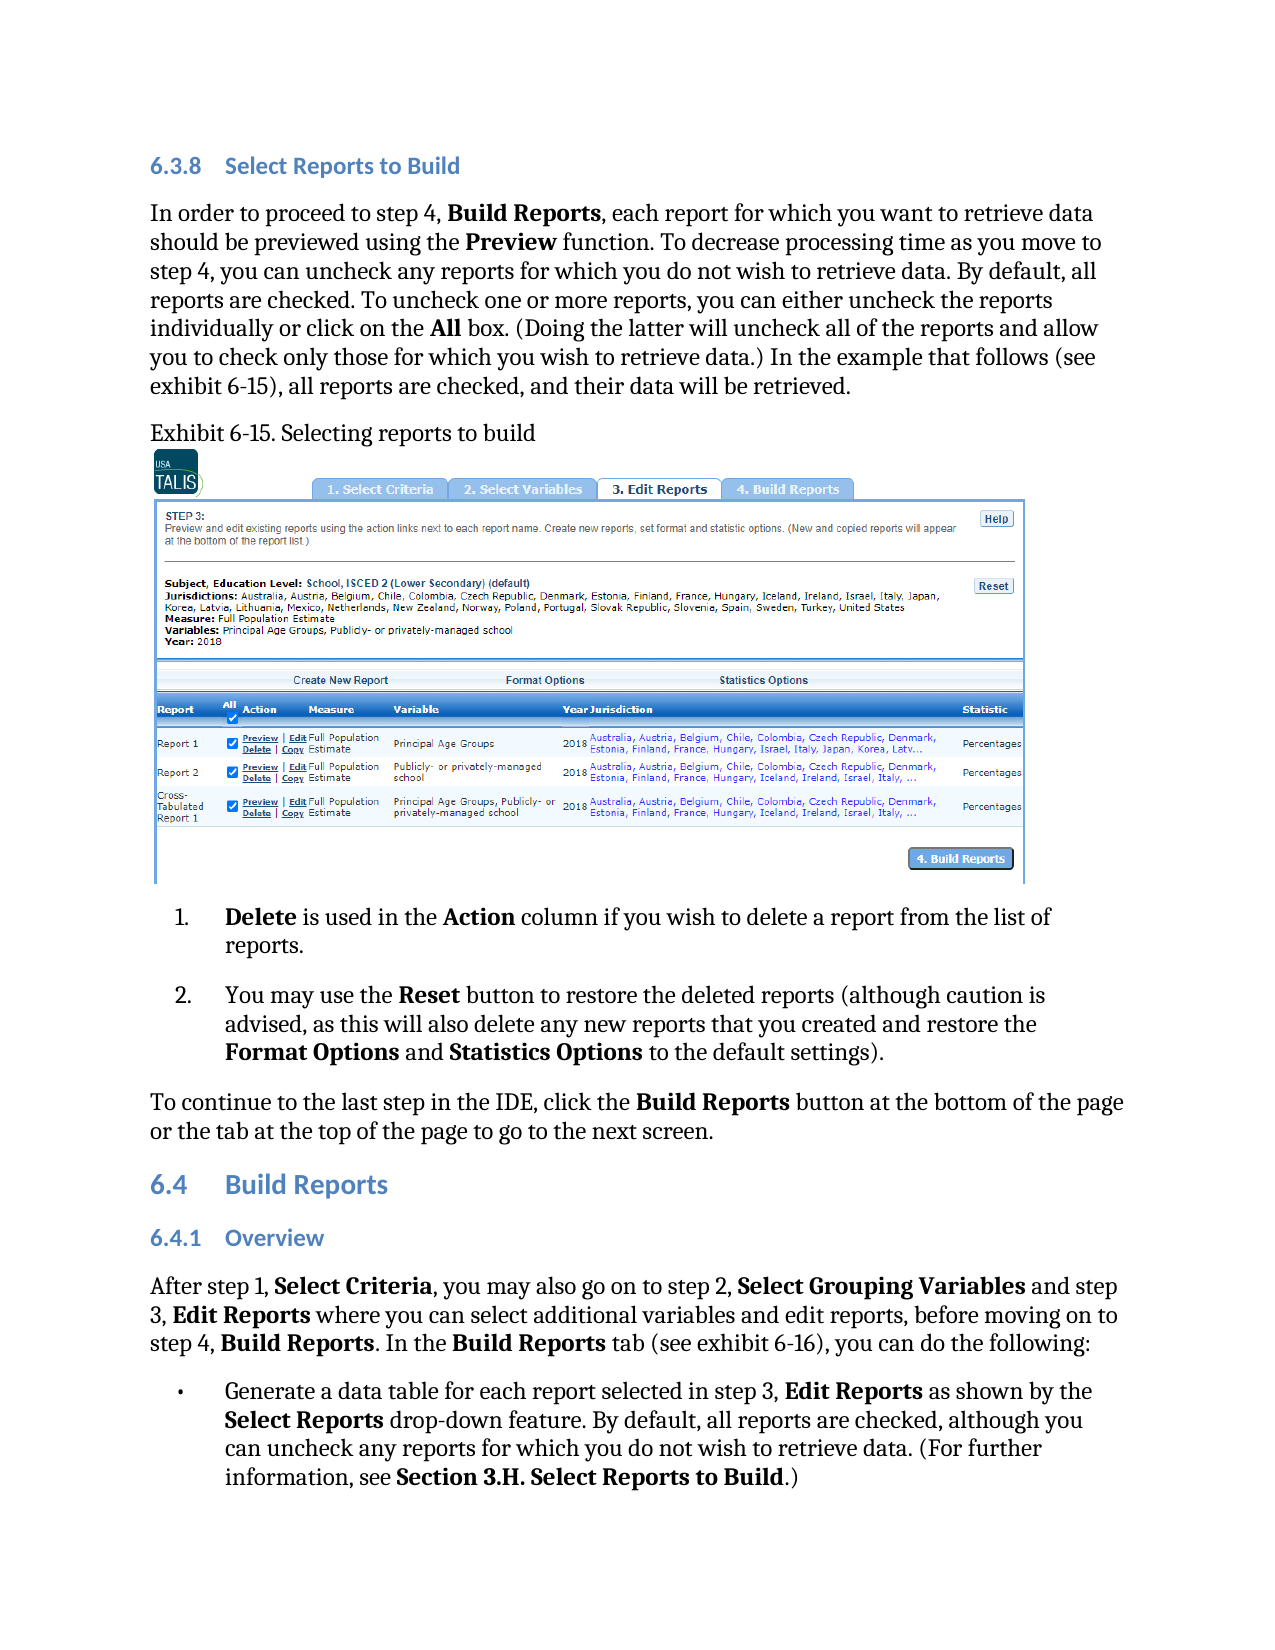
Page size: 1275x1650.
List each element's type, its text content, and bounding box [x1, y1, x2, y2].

subtitle 6.4 Build Reports [150, 1166, 1125, 1202]
list You may use the Reset button to restore the deleted reports (although caution is advised, as this will also delete any new reports that you created and restore the Format Options and Statistics Options to the default settings). [175, 981, 1125, 1067]
text In order to proceed to step 4, Build Reports, each report for which you want to retrieve data should be previewed using the Preview function. To decrease processing time as you move to step 4, you can uncheck any reports for which you do not wish to retrieve data. By default, all reports are checked. To uncheck one or more reports, you can either uncheck the reports individually or click on the All box. (Doing the latter will uncheck all of the reports and allow you to check only those for which you wish to retrieve data.) In the example that follows (see exhibit 6-15), all reports are checked, and their data will be retrieved. [150, 199, 1125, 401]
list Generate a data table for each report selected in step 3, Edit Reports as shown by the Select Reports drop-down feature. By default, all reports are checked, although you can uncheck any reports for which you do not wish to retrieve data. (For further information, see Section 3.H. Select Reports to Build.) [175, 1377, 1125, 1492]
text To continue to the last step in the IDE, click the Build Reports button at the bottom of the page or the tab at the top of the page to go to the next screen. [150, 1088, 1125, 1145]
list Delete is used in the Action column if you wish to delete a report from the list of reports. [175, 902, 1125, 960]
text After step 1, Select Criteria, you may also go on to step 2, Select Grouping Variables and step 3, Edit Reports where you can select additional variables and edit reports, before moving on to step 4, Build Reports. In the Build Reports tab (see exhibit 6-16), you can do the following: [150, 1272, 1125, 1358]
subtitle 6.4.1 Overview [150, 1223, 1125, 1253]
subtitle 6.3.8 Select Reports to Build [150, 150, 1125, 181]
picture [150, 448, 1025, 884]
